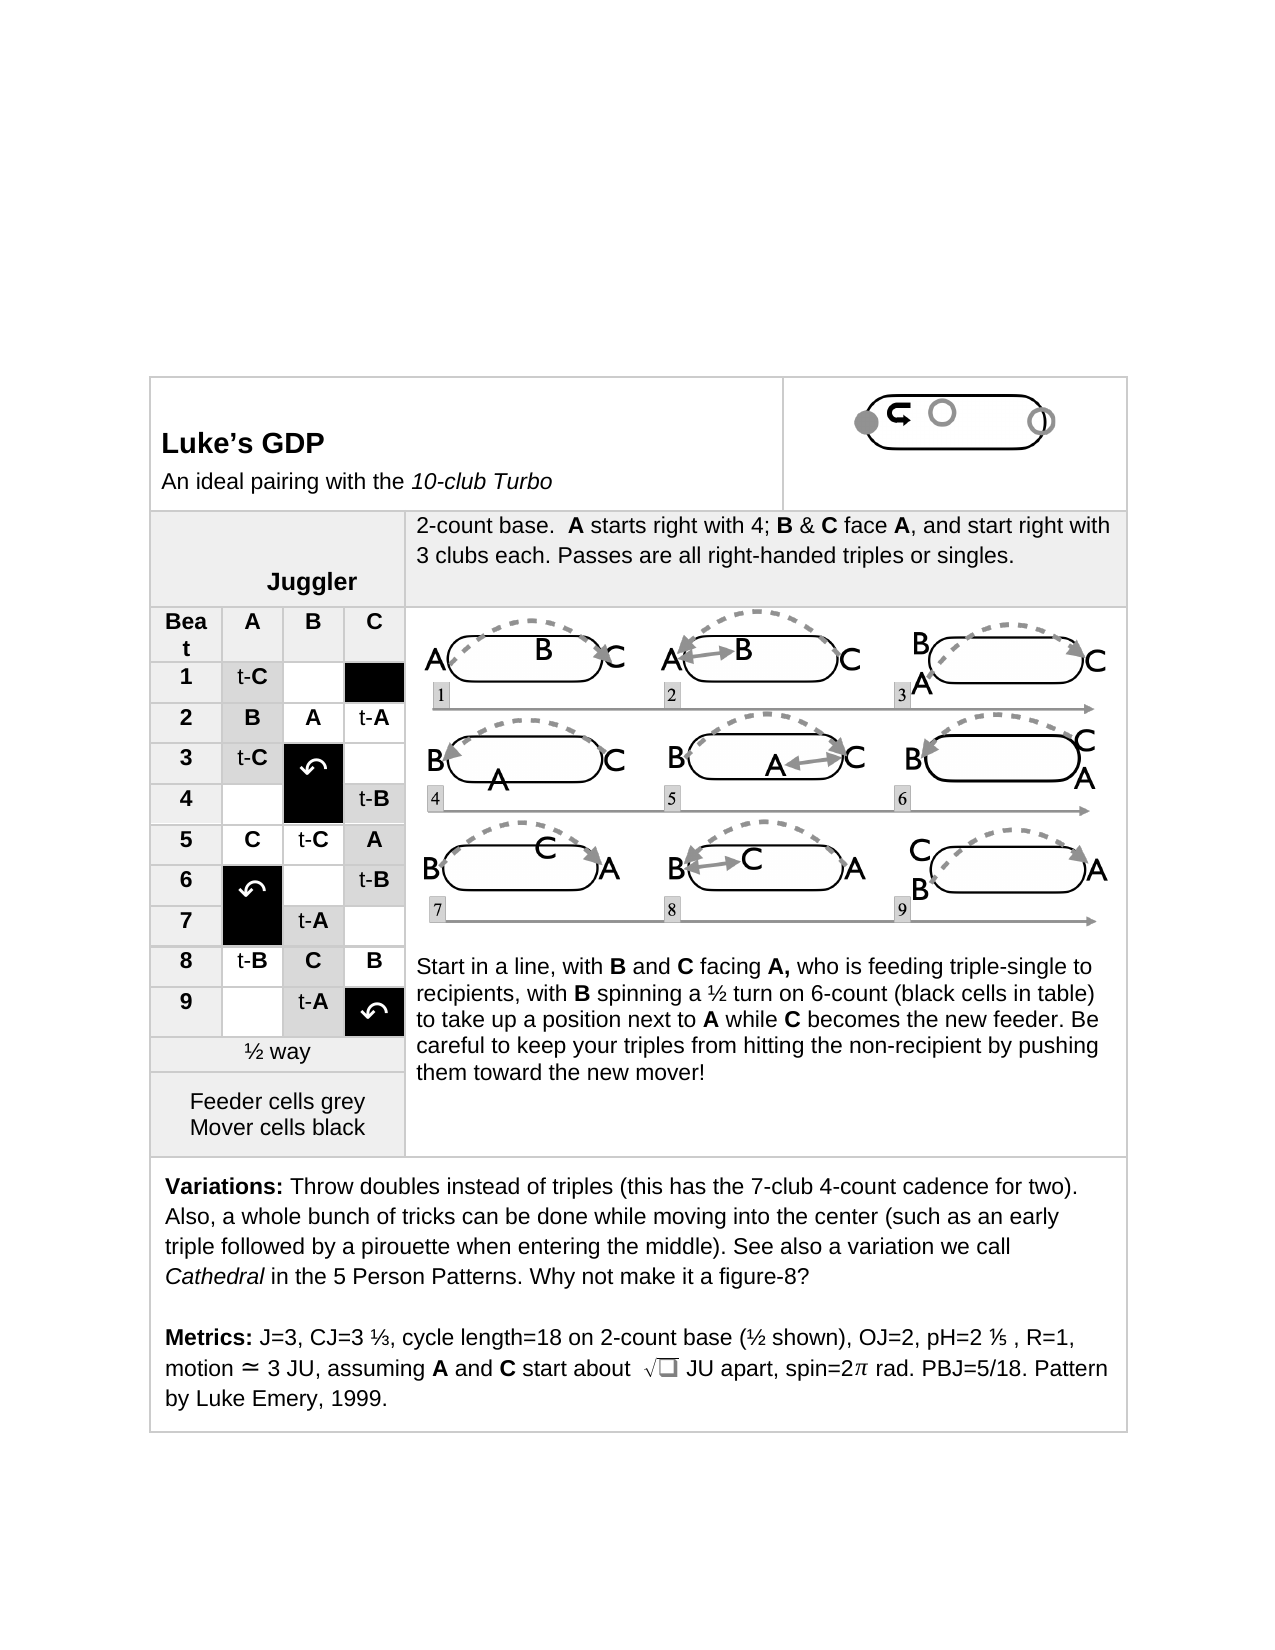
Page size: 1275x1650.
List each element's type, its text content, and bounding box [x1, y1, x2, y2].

picture [416, 608, 1112, 927]
table_cell B [223, 704, 282, 742]
table_cell ½ way [151, 1038, 404, 1071]
table_cell Feeder cells grey Mover cells black [151, 1073, 404, 1156]
table_cell Variations: Throw doubles instead of triples (this has the 7-club 4-count cadence for two). Also, a whole bunch of tricks can be done while moving into the center (such as an early triple followed by a pirouette when entering the middle). See also a variation we call Cathedral in the 5 Person Patterns. Why not make it a figure-8? Metrics: J=3, CJ=3 ⅓, cycle length=18 on 2-count base (½ shown), OJ=2, pH=2 ⅕ , R=1, motion 3 JU, assuming A and C start about JU apart, spin=2 rad. PBJ=5/18. Pattern by Luke Emery, 1999. [151, 1158, 1126, 1431]
table_cell t-B [223, 948, 282, 986]
table_cell [223, 988, 282, 1036]
table_cell B [345, 948, 404, 986]
table_cell ↶ [345, 988, 404, 1036]
table_cell Beat [151, 608, 221, 661]
table_cell [345, 663, 404, 702]
table_cell t-A [345, 704, 404, 742]
table_cell C [284, 948, 343, 986]
table_cell [345, 744, 404, 783]
table_cell t-C [284, 826, 343, 864]
table_cell [345, 907, 404, 945]
table_cell ↶ [223, 866, 282, 945]
table_cell C [223, 826, 282, 864]
table_cell [223, 785, 282, 823]
table_cell Start in a line, with B and C facing A, who is feeding triple-single to recipients, with B spinning a ½ turn on 6-count (black cells in table) to take up a position next to A while C becomes the new feeder. Be careful to keep your triples from hitting the non-recipient by pushing them toward the new mover! [406, 608, 1126, 1156]
picture [853, 393, 1056, 451]
table_cell 6 [151, 866, 221, 905]
table_header Luke’s GDP An ideal pairing with the 10-club Turbo [151, 378, 782, 510]
table_header [784, 378, 1126, 510]
table_cell t-C [223, 744, 282, 783]
table_cell A [223, 608, 282, 661]
table_cell 1 [151, 663, 221, 702]
table_cell 8 [151, 948, 221, 986]
table_cell 5 [151, 826, 221, 864]
table_cell 3 [151, 744, 221, 783]
table_cell A [284, 704, 343, 742]
table_cell B [284, 608, 343, 661]
table_cell t-A [284, 907, 343, 945]
table_cell t-A [284, 988, 343, 1036]
table_cell t-C [223, 663, 282, 702]
table_cell ↶ [284, 744, 343, 823]
table_cell [284, 663, 343, 702]
table_cell C [345, 608, 404, 661]
table_cell 2-count base. A starts right with 4; B & C face A, and start right with 3 clubs each. Passes are all right-handed triples or singles. [406, 512, 1126, 606]
table_cell [284, 866, 343, 905]
table_cell 4 [151, 785, 221, 823]
table_cell 9 [151, 988, 221, 1036]
table_cell t-B [345, 785, 404, 823]
table_cell Juggler [151, 512, 404, 606]
table_cell 7 [151, 907, 221, 945]
table_cell A [345, 826, 404, 864]
table_cell t-B [345, 866, 404, 905]
table_cell 2 [151, 704, 221, 742]
